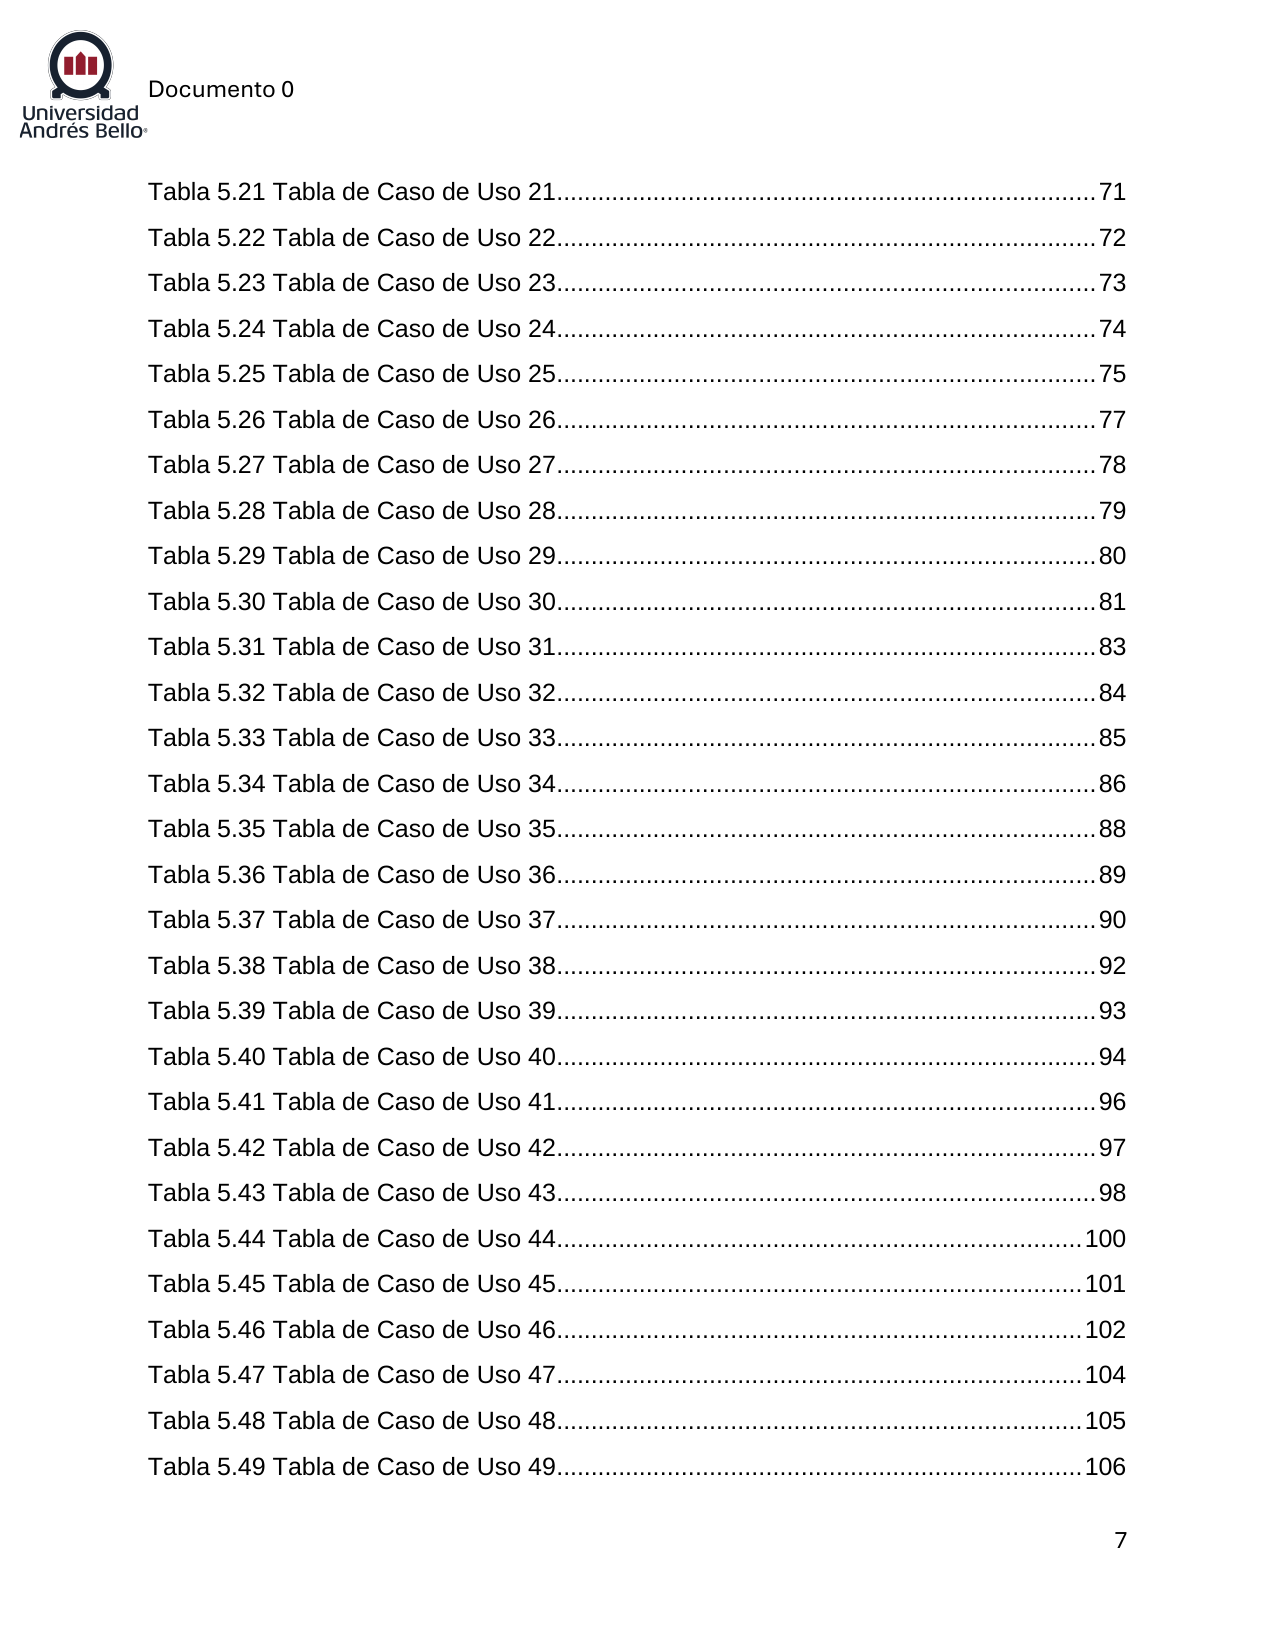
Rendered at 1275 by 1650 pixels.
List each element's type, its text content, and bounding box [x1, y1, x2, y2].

text Tabla 5.49 Tabla de Caso de Uso 49 106 [148, 1452, 1127, 1480]
text Tabla 5.47 Tabla de Caso de Uso 47 104 [148, 1361, 1127, 1389]
text Tabla 5.44 Tabla de Caso de Uso 44 100 [148, 1224, 1127, 1253]
text Tabla 5.45 Tabla de Caso de Uso 45 101 [148, 1269, 1127, 1298]
text Tabla 5.22 Tabla de Caso de Uso 22 72 [148, 222, 1127, 251]
text Tabla 5.33 Tabla de Caso de Uso 33 85 [148, 723, 1127, 752]
text Tabla 5.43 Tabla de Caso de Uso 43 98 [148, 1178, 1127, 1207]
text Tabla 5.25 Tabla de Caso de Uso 25 75 [148, 359, 1127, 388]
text Tabla 5.40 Tabla de Caso de Uso 40 94 [148, 1042, 1127, 1071]
text Tabla 5.35 Tabla de Caso de Uso 35 88 [148, 814, 1127, 843]
text Tabla 5.31 Tabla de Caso de Uso 31 83 [148, 632, 1127, 661]
text Tabla 5.38 Tabla de Caso de Uso 38 92 [148, 951, 1127, 979]
text Tabla 5.42 Tabla de Caso de Uso 42 97 [148, 1133, 1127, 1162]
text Tabla 5.39 Tabla de Caso de Uso 39 93 [148, 996, 1127, 1025]
text Tabla 5.26 Tabla de Caso de Uso 26 77 [148, 404, 1127, 433]
text Tabla 5.41 Tabla de Caso de Uso 41 96 [148, 1087, 1127, 1116]
text Tabla 5.36 Tabla de Caso de Uso 36 89 [148, 860, 1127, 888]
text Tabla 5.28 Tabla de Caso de Uso 28 79 [148, 496, 1127, 524]
text Tabla 5.27 Tabla de Caso de Uso 27 78 [148, 450, 1127, 479]
text Tabla 5.46 Tabla de Caso de Uso 46 102 [148, 1315, 1127, 1344]
text Tabla 5.23 Tabla de Caso de Uso 23 73 [148, 268, 1127, 297]
text Tabla 5.29 Tabla de Caso de Uso 29 80 [148, 541, 1127, 570]
picture [19, 30, 148, 138]
text Tabla 5.37 Tabla de Caso de Uso 37 90 [148, 905, 1127, 934]
text Tabla 5.21 Tabla de Caso de Uso 21 71 [148, 177, 1127, 206]
text Tabla 5.24 Tabla de Caso de Uso 24 74 [148, 313, 1127, 342]
text Tabla 5.30 Tabla de Caso de Uso 30 81 [148, 587, 1127, 615]
text Tabla 5.32 Tabla de Caso de Uso 32 84 [148, 678, 1127, 706]
text Tabla 5.48 Tabla de Caso de Uso 48 105 [148, 1406, 1127, 1435]
text Tabla 5.34 Tabla de Caso de Uso 34 86 [148, 769, 1127, 797]
